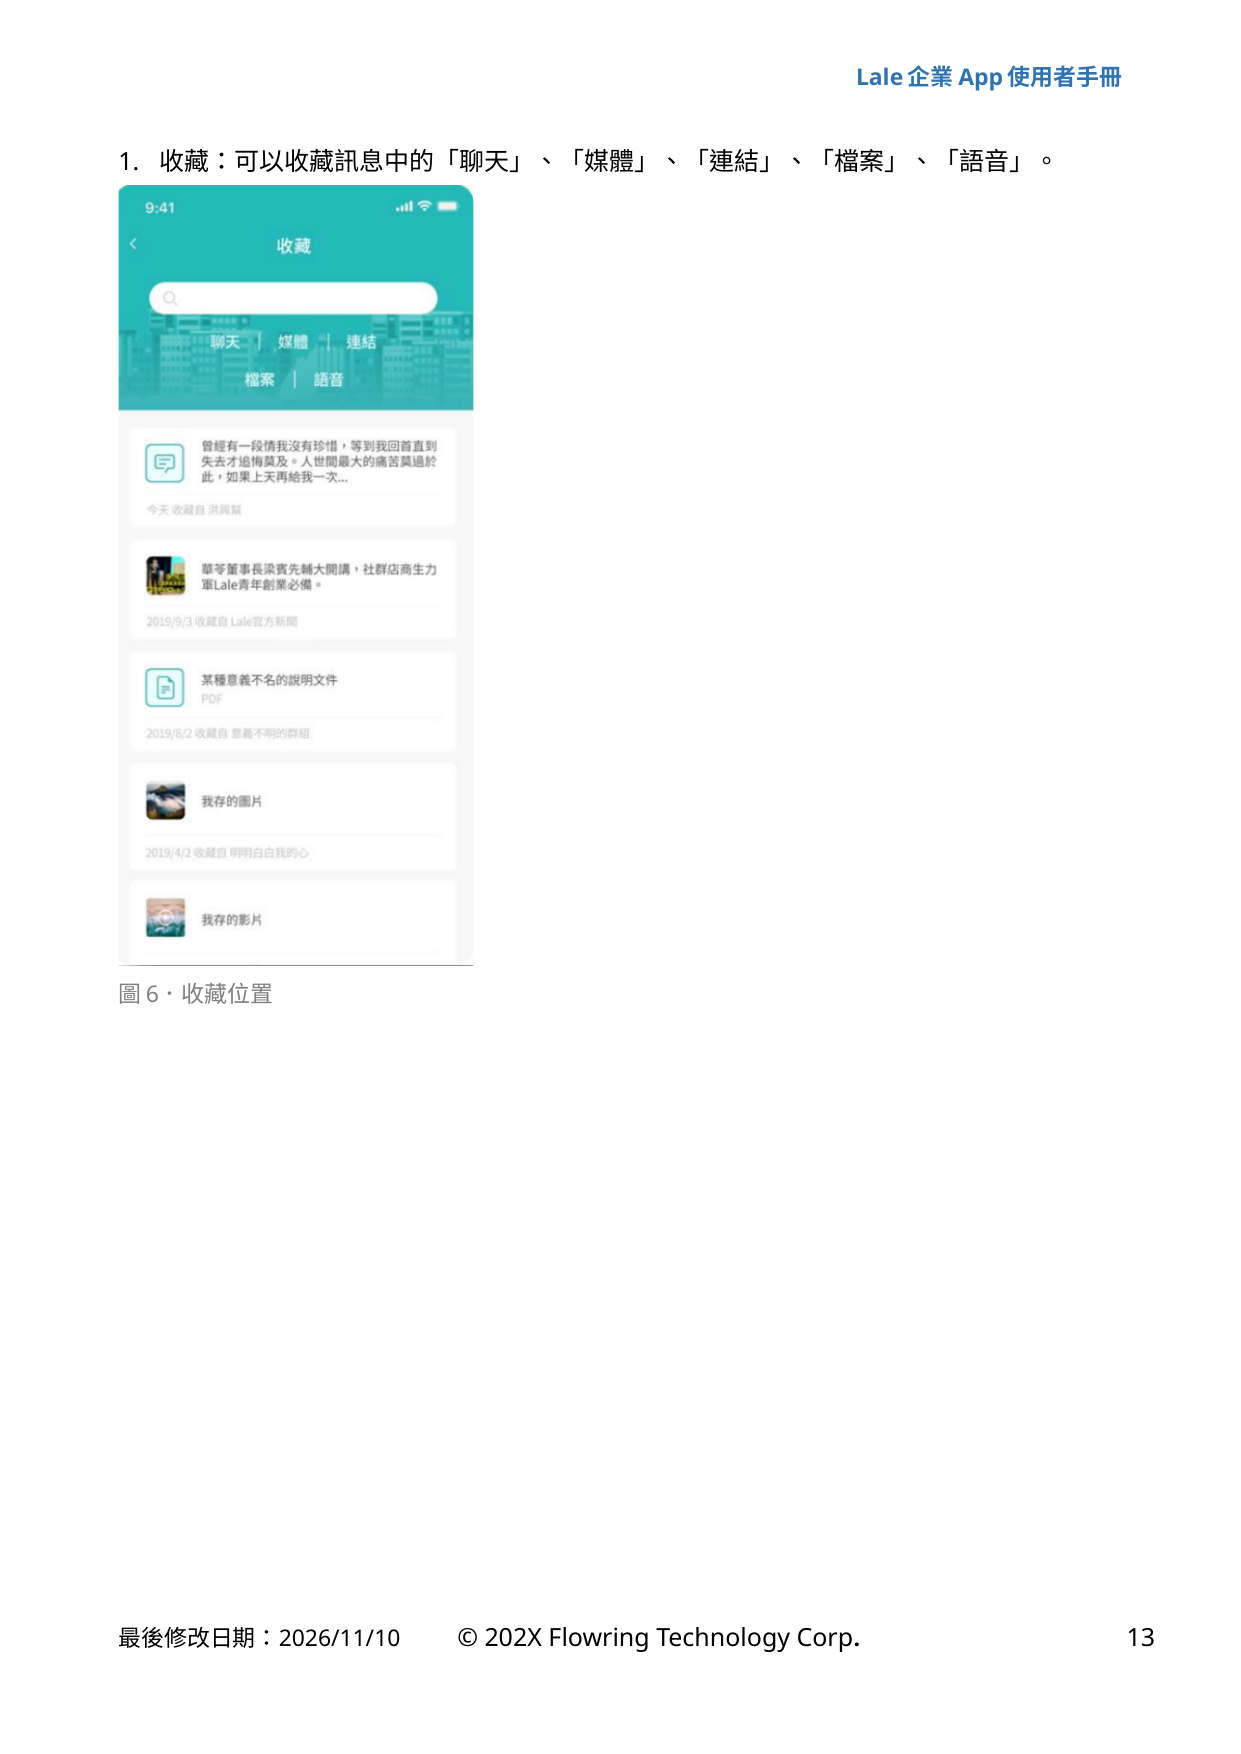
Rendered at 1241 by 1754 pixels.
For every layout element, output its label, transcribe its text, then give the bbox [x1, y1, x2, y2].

picture [118, 185, 474, 966]
list 收藏：可以收藏訊息中的「聊天」、「媒體」、「連結」、「檔案」、「語音」。 [118, 142, 1122, 178]
